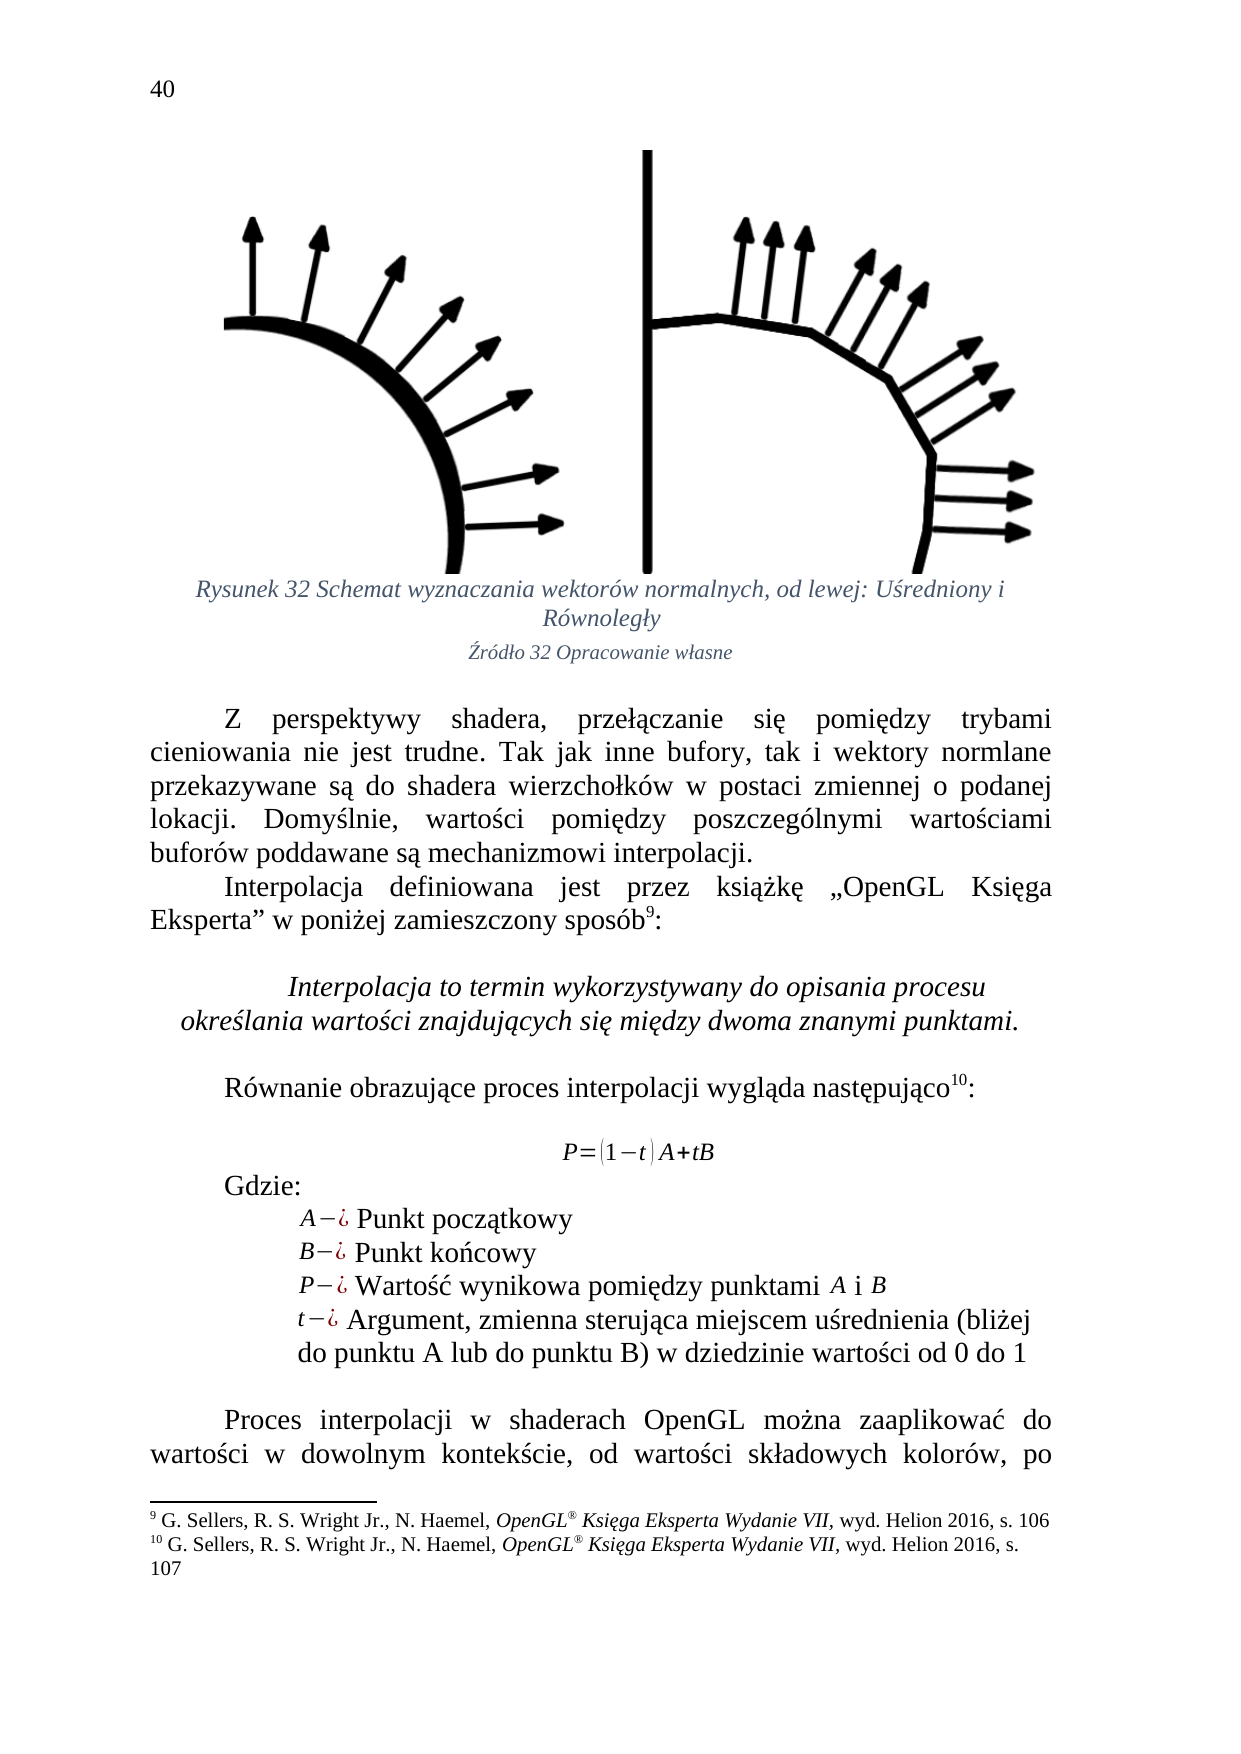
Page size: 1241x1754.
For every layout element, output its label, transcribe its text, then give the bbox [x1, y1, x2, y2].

picture [223, 150, 1072, 574]
text Punkt początkowy [224, 1201, 1053, 1235]
text Z perspektywy shadera, przełączanie się pomiędzy trybami cieniowania nie jest trudne. Tak jak inne bufory, tak i wektory normlane przekazywane są do shadera wierzchołków w postaci zmiennej o podanej lokacji. Domyślnie, wartości pomiędzy poszczególnymi wartościami buforów poddawane są mechanizmowi interpolacji. [150, 701, 1053, 869]
text Punkt końcowy [224, 1235, 1053, 1268]
text Interpolacja to termin wykorzystywany do opisania procesu określania wartości znajdujących się między dwoma znanymi punktami. [150, 969, 1053, 1036]
text Równanie obrazujące proces interpolacji wygląda następująco: [150, 1070, 1053, 1103]
text Wartość wynikowa pomiędzy punktami i [224, 1268, 1053, 1302]
text Argument, zmienna sterująca miejscem uśrednienia (bliżej do punktu A lub do punktu B) w dziedzinie wartości od 0 do 1 [297, 1302, 1053, 1369]
text Gdzie: [150, 1168, 1053, 1201]
text Interpolacja definiowana jest przez książkę „OpenGL Księga Eksperta” w poniżej zamieszczony sposób: [150, 869, 1053, 936]
text Rysunek 32 Schemat wyznaczania wektorów normalnych, od lewej: Uśredniony i Równoległy [150, 574, 1053, 631]
text Źródło 32 Opracowanie własne [150, 640, 1053, 664]
